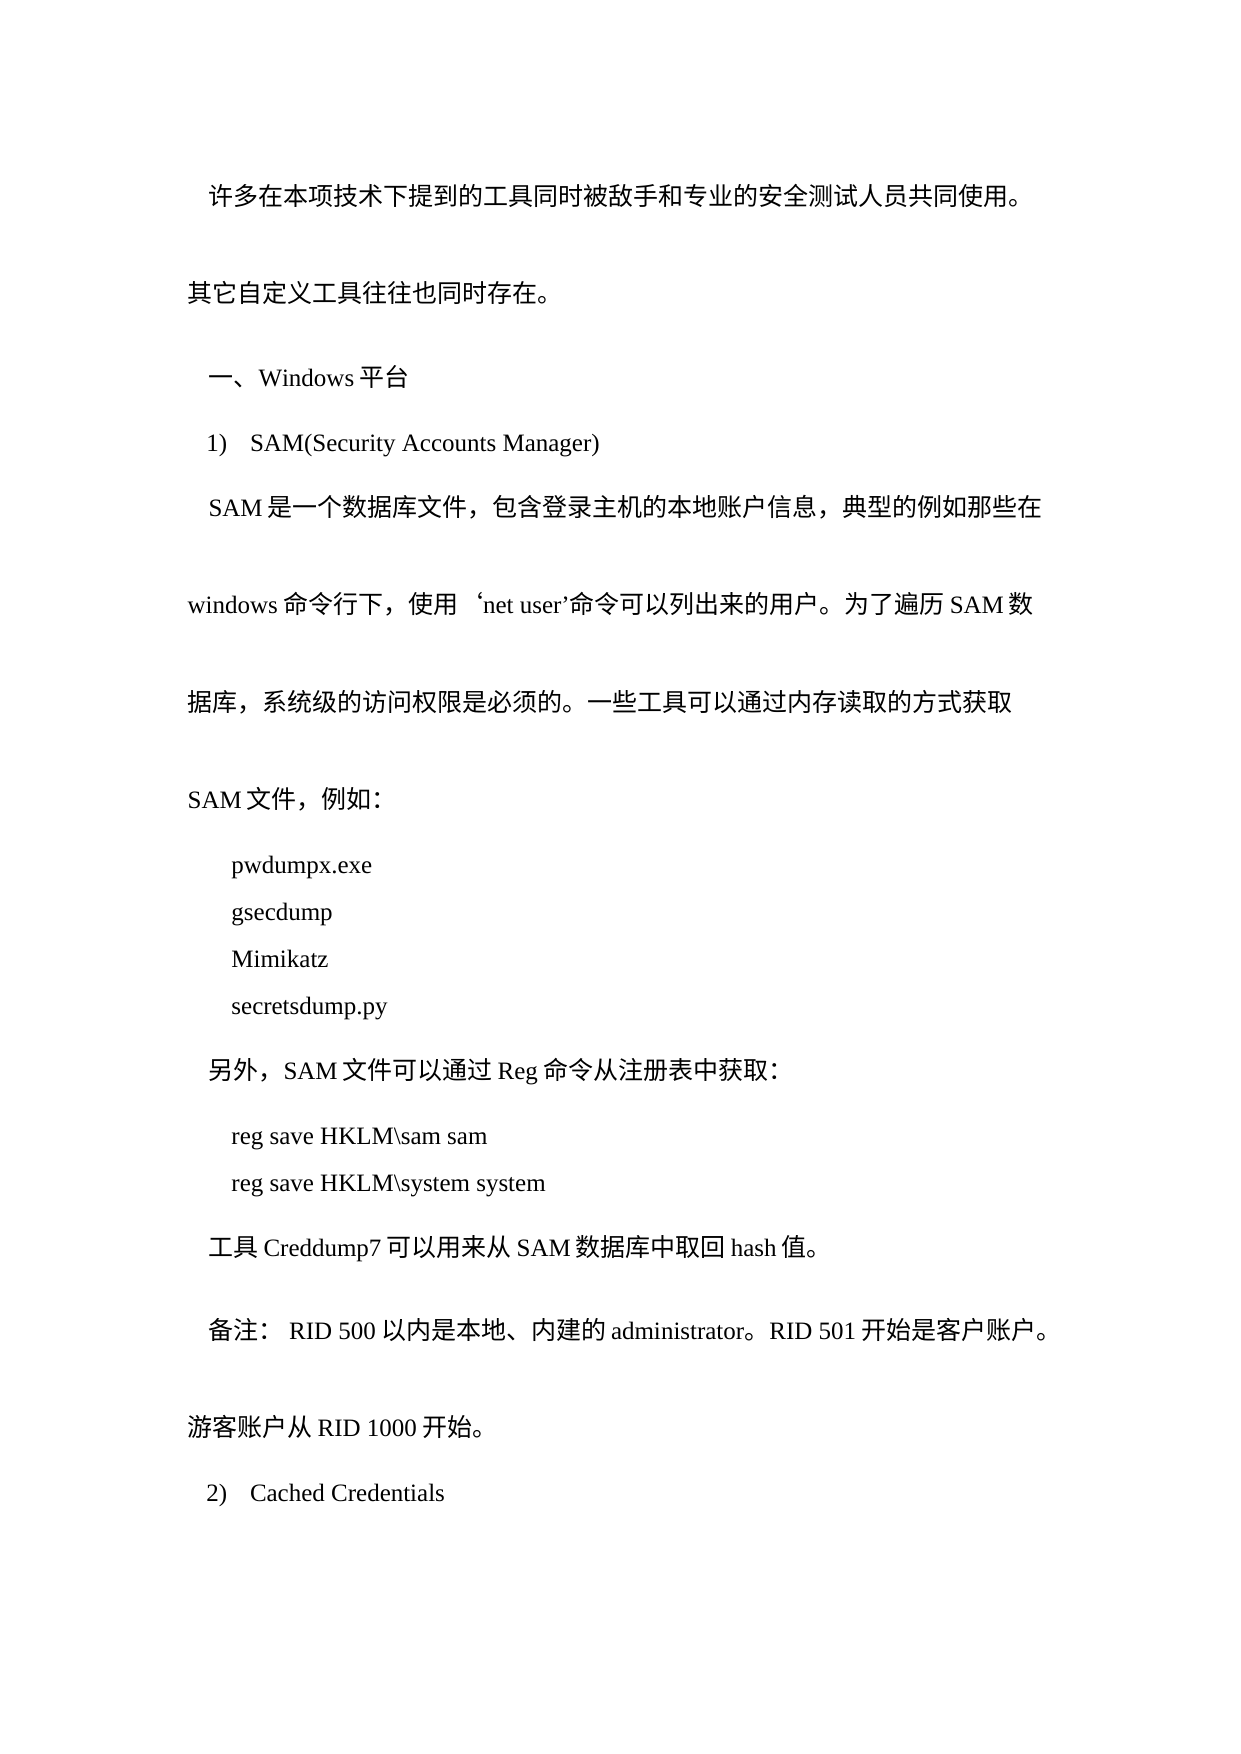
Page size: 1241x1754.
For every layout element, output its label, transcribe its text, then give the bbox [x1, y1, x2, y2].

text reg save HKLM\sam sam [187, 1119, 1053, 1151]
text 工具Creddump7可以用来从SAM数据库中取回hash值。 [187, 1213, 1053, 1278]
text pwdumpx.exe [187, 848, 1053, 881]
text secretsdump.py [187, 989, 1053, 1021]
list SAM(Security Accounts Manager) [206, 426, 1053, 458]
text 备注： RID 500以内是本地、内建的administrator。RID 501开始是客户账户。游客账户从RID 1000开始。 [187, 1296, 1053, 1458]
list Cached Credentials [206, 1476, 1053, 1509]
text Mimikatz [187, 942, 1053, 974]
text reg save HKLM\system system [187, 1166, 1053, 1198]
text gsecdump [187, 895, 1053, 928]
text SAM是一个数据库文件，包含登录主机的本地账户信息，典型的例如那些在windows命令行下，使用‘net user’命令可以列出来的用户。为了遍历SAM数据库，系统级的访问权限是必须的。一些工具可以通过内存读取的方式获取SAM文件，例如： [187, 473, 1053, 830]
text 许多在本项技术下提到的工具同时被敌手和专业的安全测试人员共同使用。其它自定义工具往往也同时存在。 [187, 162, 1053, 324]
text 另外，SAM文件可以通过Reg命令从注册表中获取： [187, 1036, 1053, 1101]
text 一、Windows平台 [187, 343, 1053, 408]
